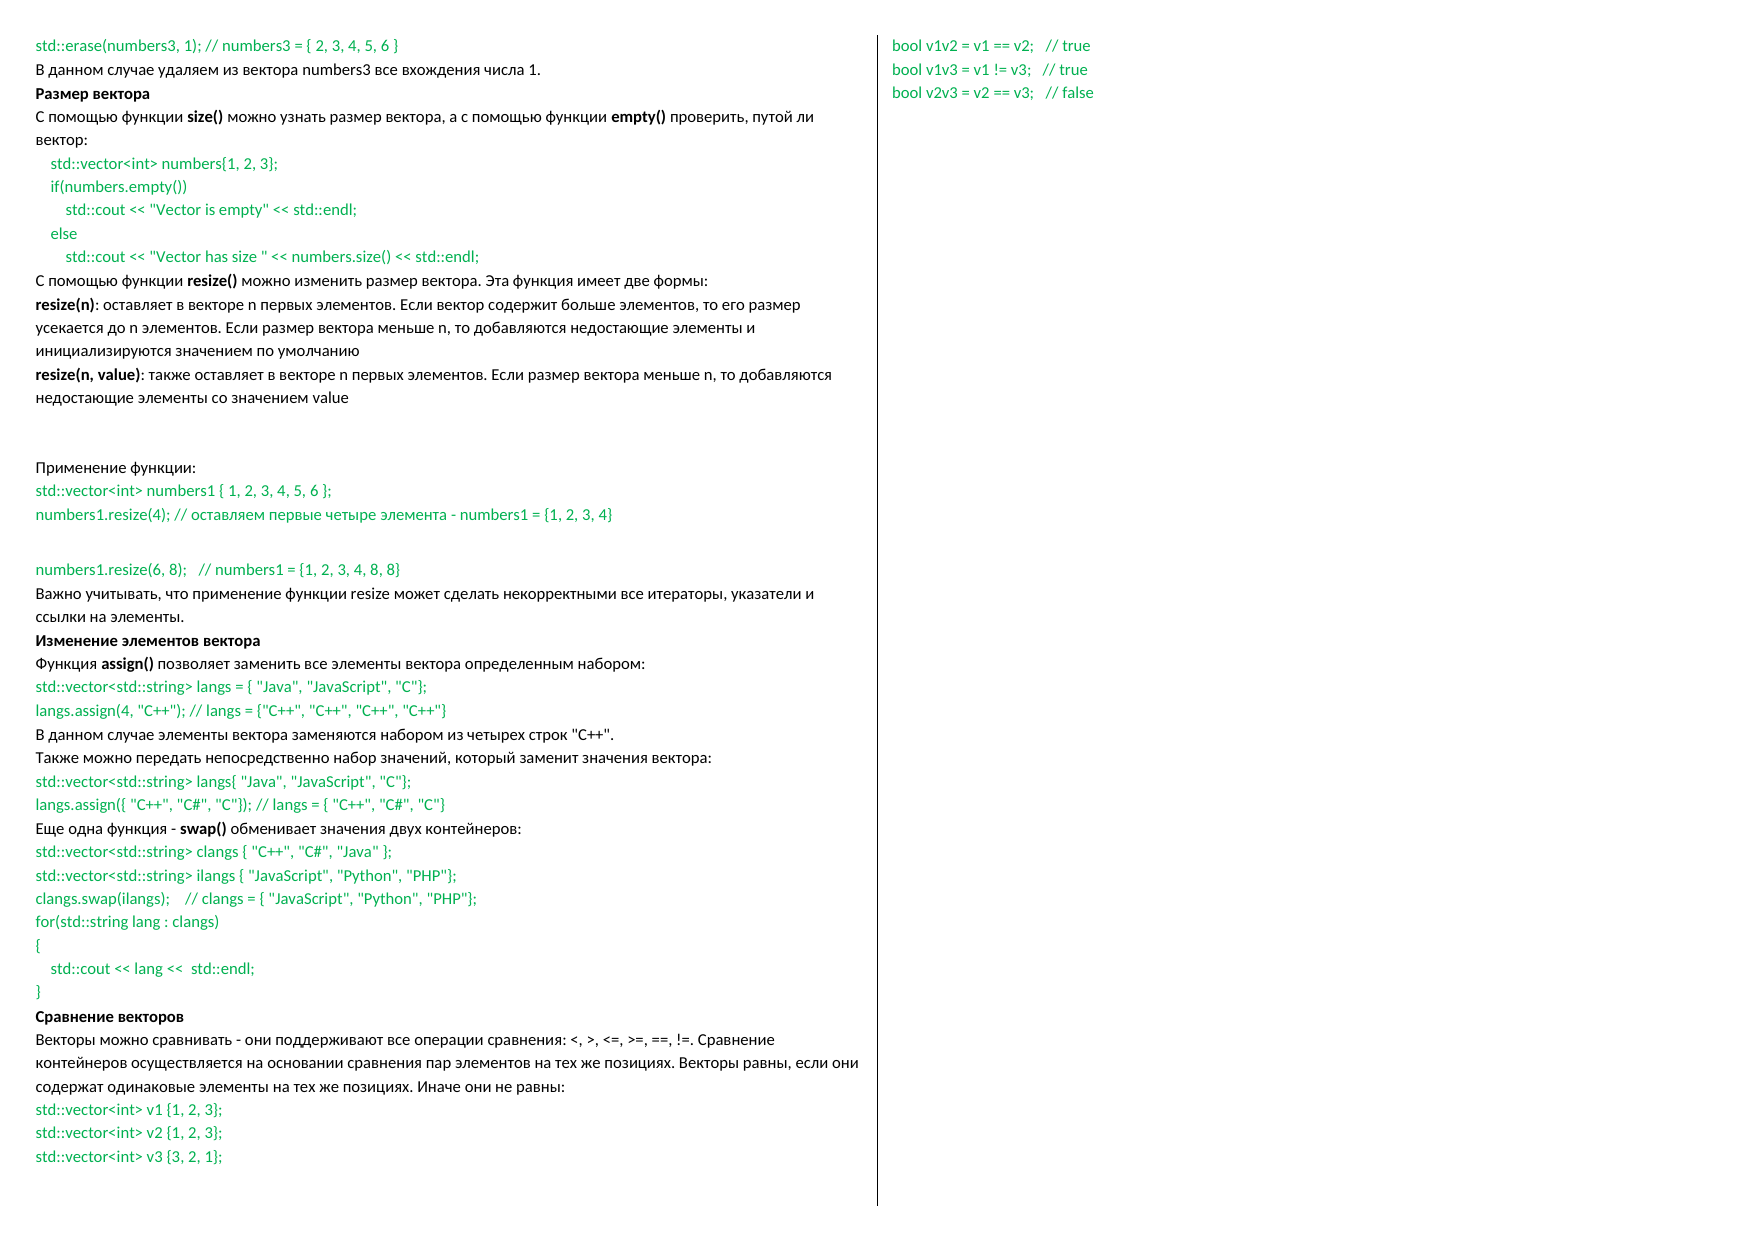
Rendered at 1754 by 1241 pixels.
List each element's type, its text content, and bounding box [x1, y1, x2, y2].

table_header std::vector<int> v1 {1, 2, 3}; std::vector<int> v2 {1, 2, 3}; std::vector<int> v3 {3, 2, 1}; bool v1v2 = v1 == v2; // true bool v1v3 = v1 != v3; // true bool v2v3 = v2 == v3; // false [892, 35, 1754, 106]
text С помощью функции size() можно узнать размер вектора, а с помощью функции empty() проверить, путой ли вектор: [35, 106, 862, 150]
text Важно учитывать, что применение функции resize может сделать некорректными все итераторы, указатели и ссылки на элементы. [35, 583, 862, 627]
table_header std::vector<std::string> langs{ "Java", "JavaScript", "C"}; langs.assign({ "C++", "C#", "C"}); // langs = { "C++", "C#", "C"} [35, 771, 877, 818]
text Изменение элементов вектора [35, 630, 862, 650]
table_header std::vector<int> numbers{1, 2, 3}; if(numbers.empty()) std::cout << "Vector is empty" << std::endl; else std::cout << "Vector has size " << numbers.size() << std::endl; [35, 153, 877, 270]
text Размер вектора [35, 83, 862, 103]
table_header std::vector<int> numbers1 { 1, 2, 3, 4, 5, 6 }; numbers1.resize(4); // оставляем первые четыре элемента - numbers1 = {1, 2, 3, 4} numbers1.resize(6, 8); // numbers1 = {1, 2, 3, 4, 8, 8} [35, 480, 877, 583]
text Векторы можно сравнивать - они поддерживают все операции сравнения: <, >, <=, >=, ==, !=. Сравнение контейнеров осуществляется на основании сравнения пар элементов на тех же позициях. Векторы равны, если они содержат одинаковые элементы на тех же позициях. Иначе они не равны: [35, 1029, 862, 1096]
table_header std::vector<std::string> clangs { "C++", "C#", "Java" }; std::vector<std::string> ilangs { "JavaScript", "Python", "PHP"}; clangs.swap(ilangs); // clangs = { "JavaScript", "Python", "PHP"}; for(std::string lang : clangs) { std::cout << lang << std::endl; } [35, 842, 877, 1006]
text Сравнение векторов [35, 1006, 862, 1026]
table_header std::vector<int> v1 {1, 2, 3}; std::vector<int> v2 {1, 2, 3}; std::vector<int> v3 {3, 2, 1}; bool v1v2 = v1 == v2; // true bool v1v3 = v1 != v3; // true bool v2v3 = v2 == v3; // false [35, 1099, 877, 1201]
text resize(n): оставляет в векторе n первых элементов. Если вектор содержит больше элементов, то его размер усекается до n элементов. Если размер вектора меньше n, то добавляются недостающие элементы и инициализируются значением по умолчанию [35, 294, 862, 361]
text resize(n, value): также оставляет в векторе n первых элементов. Если размер вектора меньше n, то добавляются недостающие элементы со значением value [35, 364, 862, 407]
text Функция assign() позволяет заменить все элементы вектора определенным набором: [35, 653, 862, 674]
text В данном случае элементы вектора заменяются набором из четырех строк "C++". [35, 724, 862, 744]
table_header std::vector<std::string> langs = { "Java", "JavaScript", "C"}; langs.assign(4, "C++"); // langs = {"C++", "C++", "C++", "C++"} [35, 677, 877, 724]
text В данном случае удаляем из вектора numbers3 все вхождения числа 1. [35, 59, 862, 80]
text Еще одна функция - swap() обменивает значения двух контейнеров: [35, 818, 862, 839]
text Применение функции: [35, 457, 862, 477]
text Также можно передать непосредственно набор значений, который заменит значения вектора: [35, 748, 862, 768]
text С помощью функции resize() можно изменить размер вектора. Эта функция имеет две формы: [35, 270, 862, 291]
table_header std::vector<int> numbers3 { 1, 2, 3, 1, 5, 6 }; std::erase(numbers3, 1); // numbers3 = { 2, 3, 4, 5, 6 } [35, 35, 877, 59]
